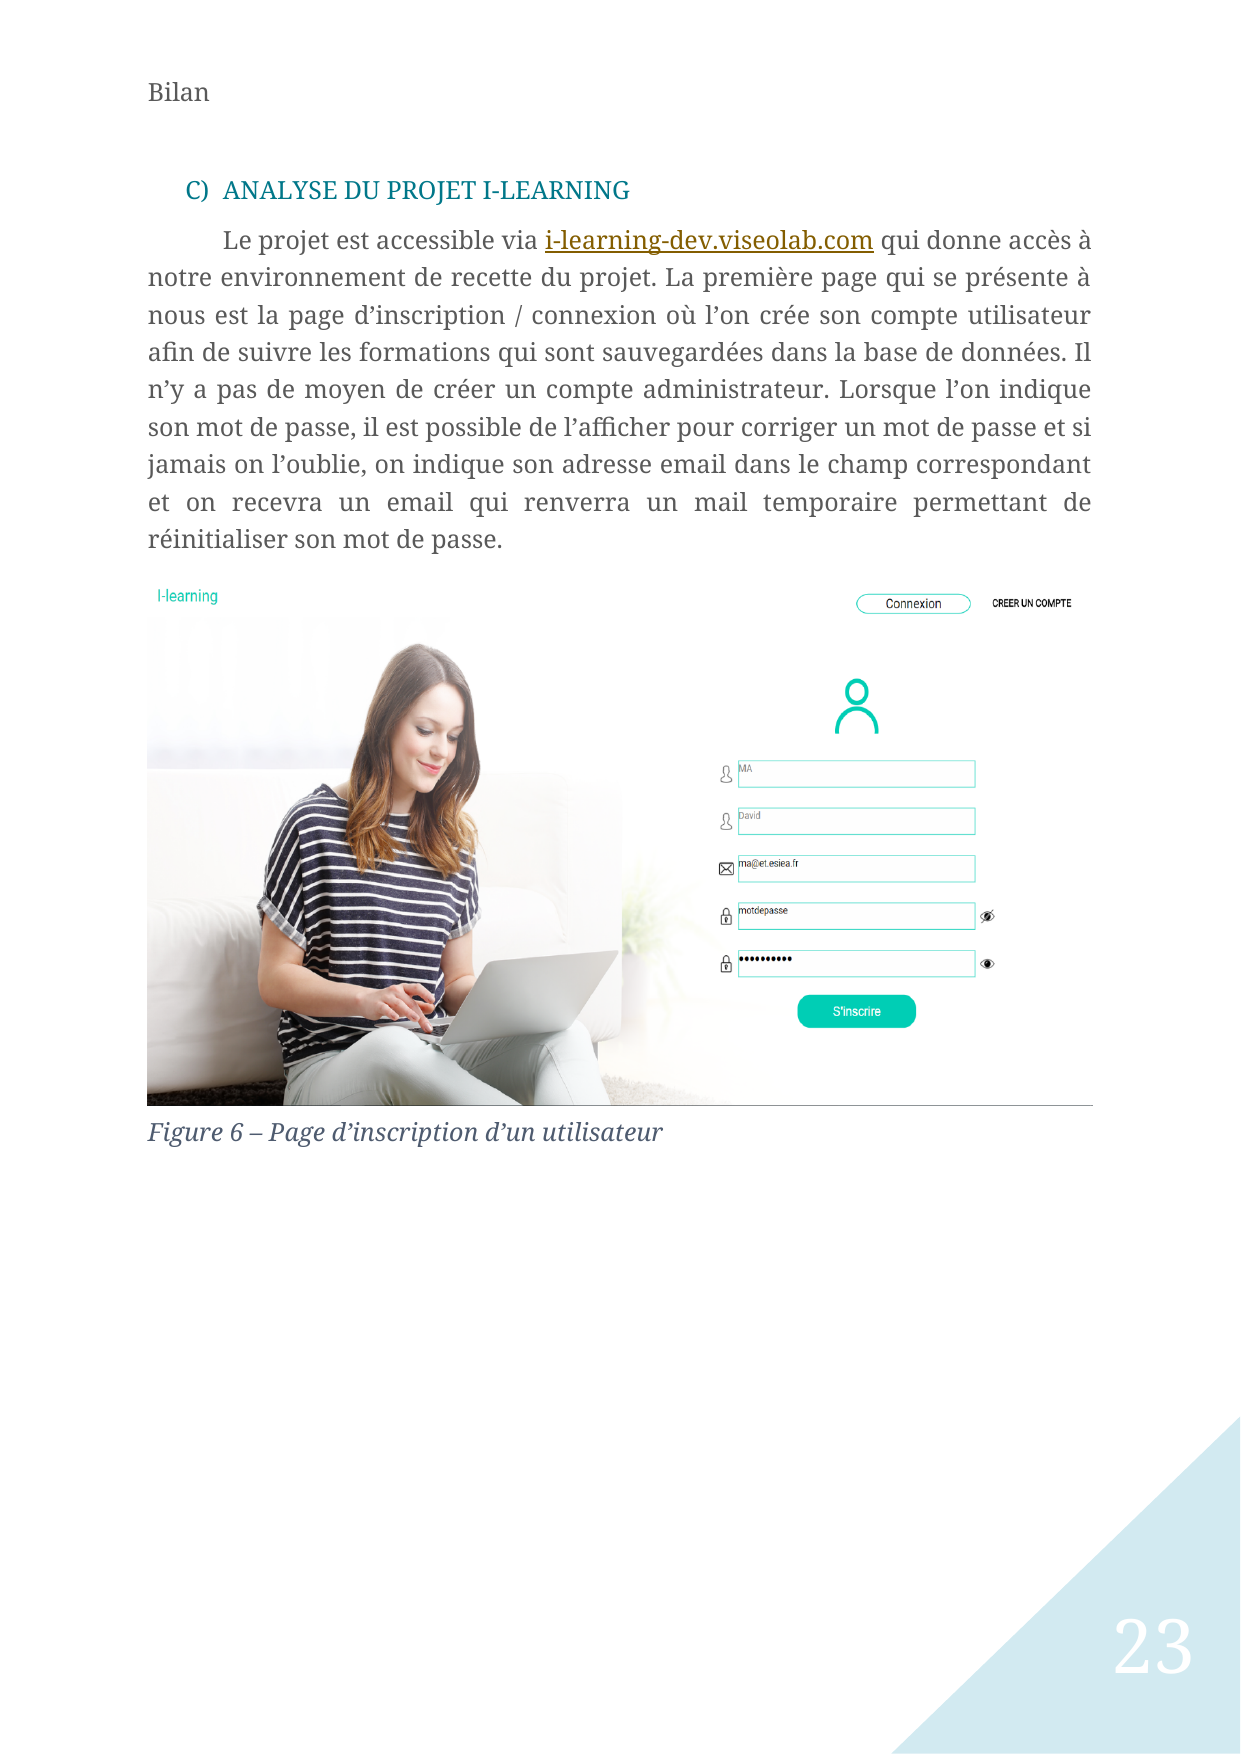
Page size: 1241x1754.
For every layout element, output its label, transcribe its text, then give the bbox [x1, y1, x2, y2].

picture [147, 579, 1093, 1106]
subtitle Analyse du projet I-Learning [185, 173, 1093, 207]
text Le projet est accessible via i-learning-dev.viseolab.com qui donne accès à notre environnement de recette du projet. La première page qui se présente à nous est la page d’inscription / connexion où l’on crée son compte utilisateur afin de suivre les formations qui sont sauvegardées dans la base de données. Il n’y a pas de moyen de créer un compte administrateur. Lorsque l’on indique son mot de passe, il est possible de l’afficher pour corriger un mot de passe et si jamais on l’oublie, on indique son adresse email dans le champ correspondant et on recevra un email qui renverra un mail temporaire permettant de réinitialiser son mot de passe. [148, 222, 1093, 556]
